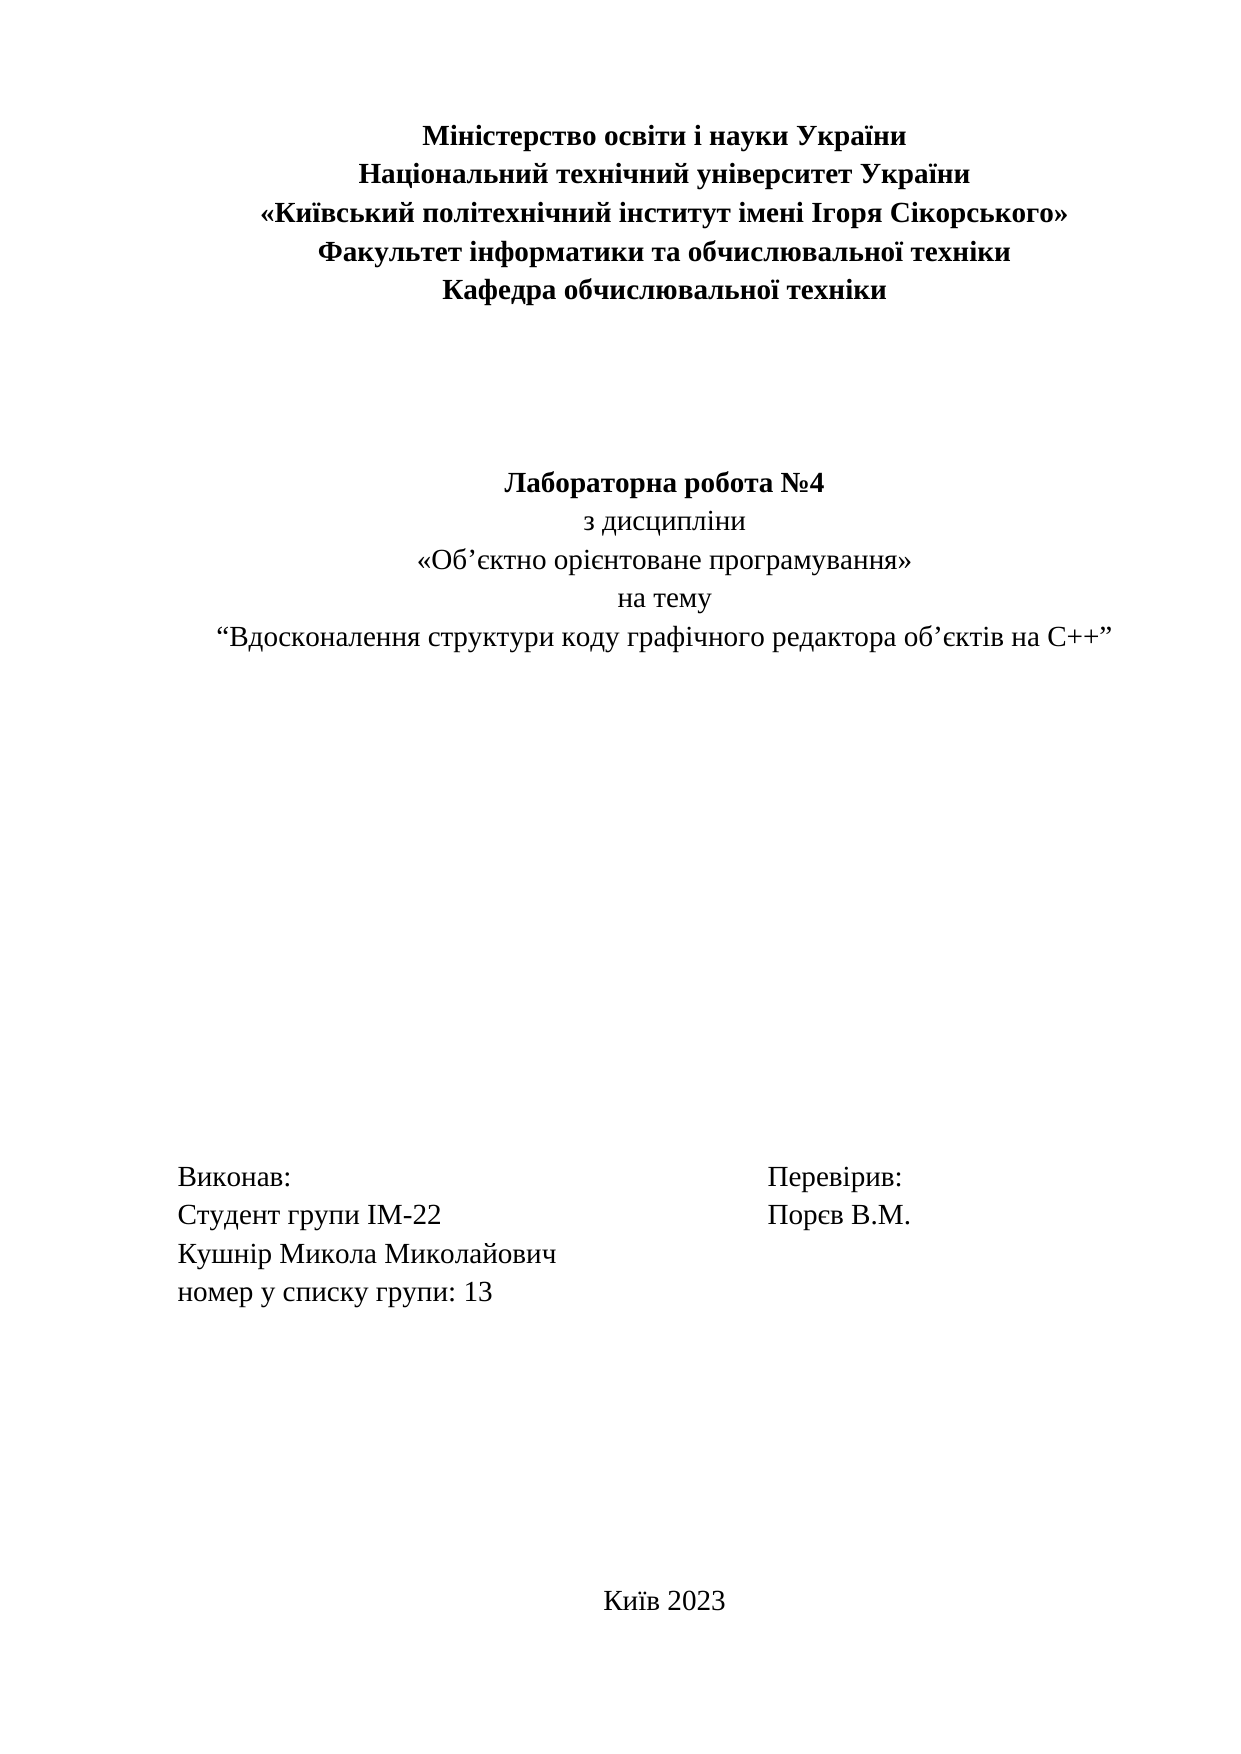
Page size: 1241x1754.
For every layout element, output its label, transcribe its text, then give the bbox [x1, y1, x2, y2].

text «Київський політехнічний інститут імені Ігоря Сікорського» [177, 195, 1152, 229]
text Лабораторна робота №4 [177, 465, 1152, 498]
text Національний технічний університет України [177, 157, 1152, 190]
text Студент групи ІМ-22 Порєв В.М. [177, 1197, 1152, 1231]
text Міністерство освіти і науки України [177, 118, 1152, 152]
text на тему [177, 581, 1152, 614]
text Київ 2023 [177, 1583, 1152, 1616]
text номер у списку групи: 13 [177, 1274, 1152, 1308]
text Кафедра обчислювальної техніки [177, 272, 1152, 306]
text Виконав: Перевірив: [177, 1159, 1152, 1192]
text «Об’єктно орієнтоване програмування» [177, 542, 1152, 576]
text з дисципліни [177, 503, 1152, 537]
text Кушнір Микола Миколайович [177, 1236, 1152, 1269]
text “Вдосконалення структури коду графічного редактора об’єктів на C++” [177, 619, 1152, 653]
text Факультет інформатики та обчислювальної техніки [177, 234, 1152, 267]
